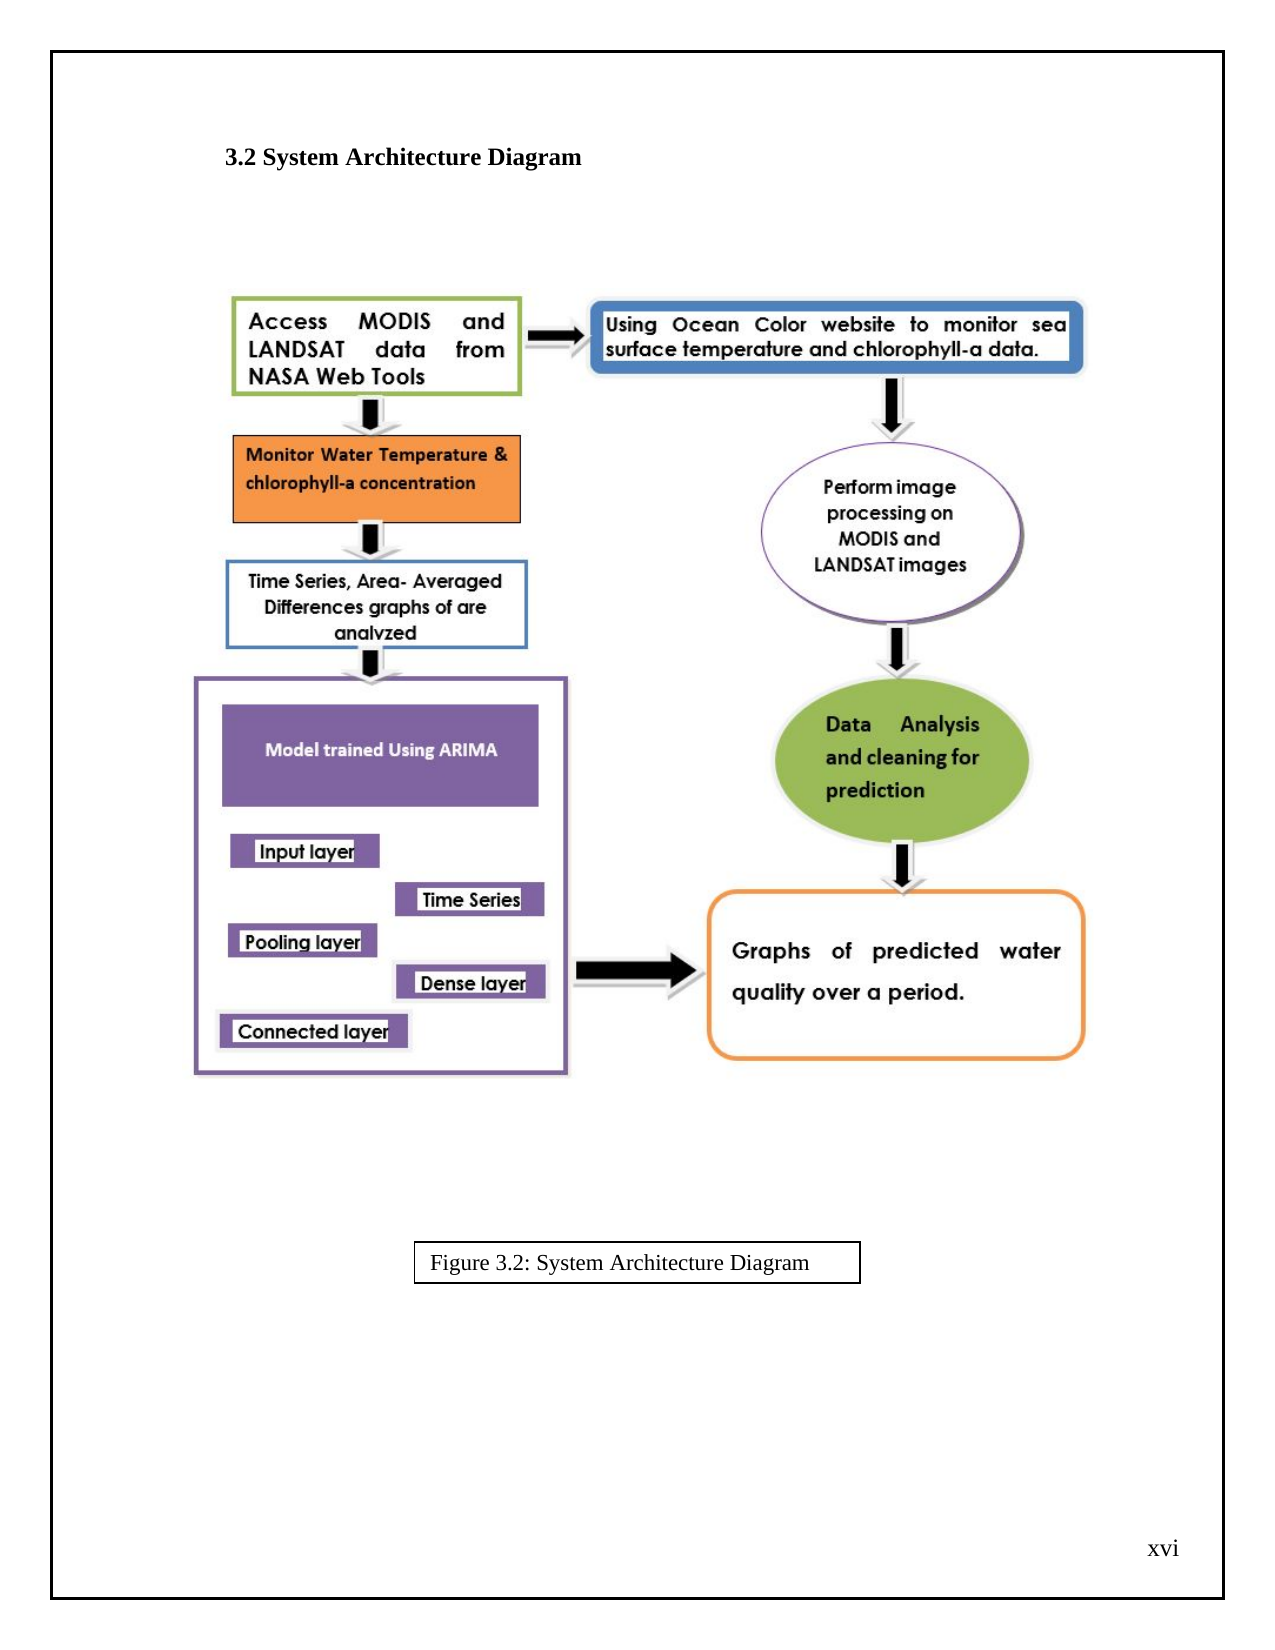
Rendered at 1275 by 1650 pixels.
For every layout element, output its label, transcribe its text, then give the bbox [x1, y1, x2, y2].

subtitle System Architecture Diagram [225, 142, 1169, 170]
picture [182, 288, 1094, 1081]
